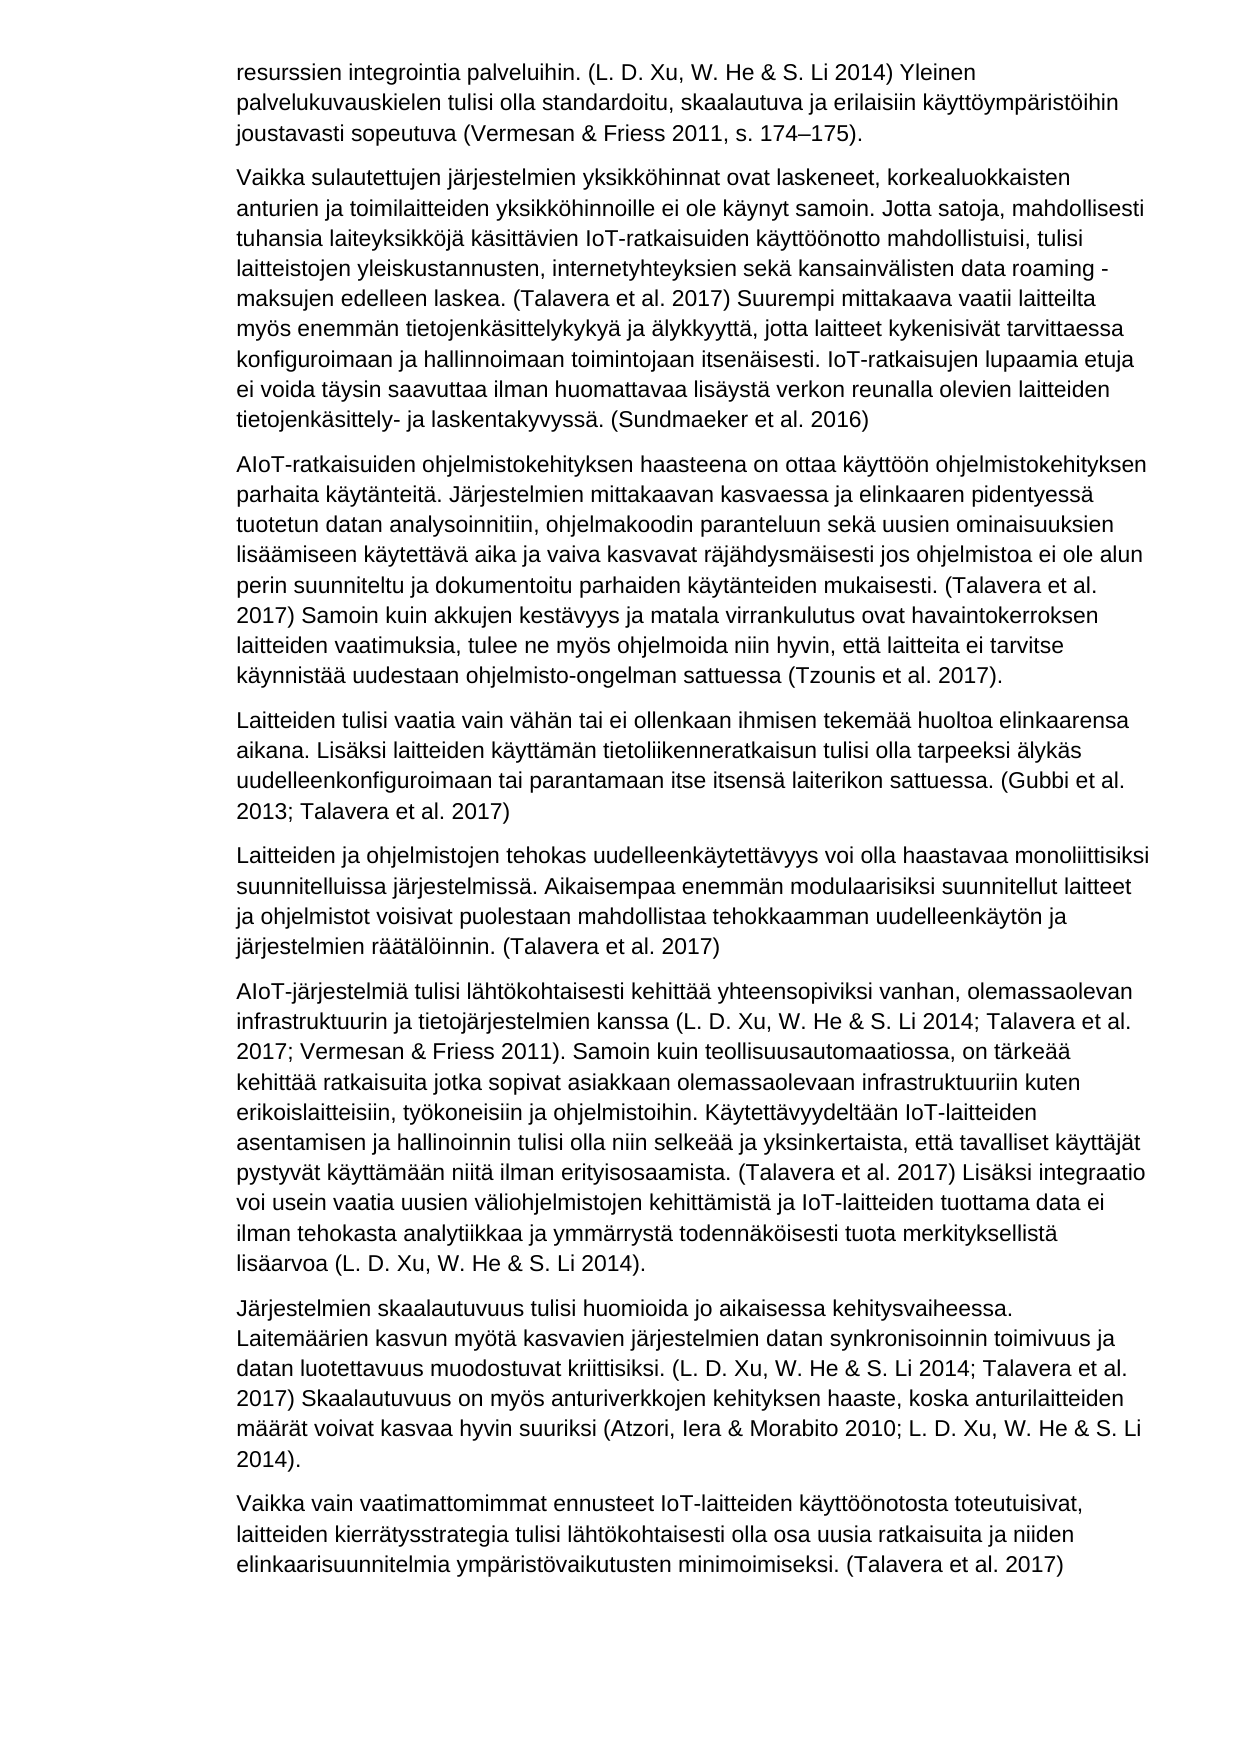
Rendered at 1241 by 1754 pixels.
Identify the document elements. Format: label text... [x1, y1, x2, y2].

text Laitteiden ja ohjelmistojen tehokas uudelleenkäytettävyys voi olla haastavaa monoliittisiksi suunnitelluissa järjestelmissä. Aikaisempaa enemmän modulaarisiksi suunnitellut laitteet ja ohjelmistot voisivat puolestaan mahdollistaa tehokkaamman uudelleenkäytön ja järjestelmien räätälöinnin. (Talavera et al. 2017) [236, 842, 1152, 959]
text Vaikka sulautettujen järjestelmien yksikköhinnat ovat laskeneet, korkealuokkaisten anturien ja toimilaitteiden yksikköhinnoille ei ole käynyt samoin. Jotta satoja, mahdollisesti tuhansia laiteyksikköjä käsittävien IoT-ratkaisuiden käyttöönotto mahdollistuisi, tulisi laitteistojen yleiskustannusten, internetyhteyksien sekä kansainvälisten data roaming -maksujen edelleen laskea. (Talavera et al. 2017) Suurempi mittakaava vaatii laitteilta myös enemmän tietojenkäsittelykykyä ja älykkyyttä, jotta laitteet kykenisivät tarvittaessa konfiguroimaan ja hallinnoimaan toimintojaan itsenäisesti. IoT-ratkaisujen lupaamia etuja ei voida täysin saavuttaa ilman huomattavaa lisäystä verkon reunalla olevien laitteiden tietojenkäsittely- ja laskentakyvyssä. (Sundmaeker et al. 2016) [236, 164, 1152, 432]
text Järjestelmien skaalautuvuus tulisi huomioida jo aikaisessa kehitysvaiheessa. Laitemäärien kasvun myötä kasvavien järjestelmien datan synkronisoinnin toimivuus ja datan luotettavuus muodostuvat kriittisiksi. (L. D. Xu, W. He & S. Li 2014; Talavera et al. 2017) Skaalautuvuus on myös anturiverkkojen kehityksen haaste, koska anturilaitteiden määrät voivat kasvaa hyvin suuriksi (Atzori, Iera & Morabito 2010; L. D. Xu, W. He & S. Li 2014). [236, 1294, 1152, 1472]
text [236, 59, 1152, 146]
text AIoT-järjestelmiä tulisi lähtökohtaisesti kehittää yhteensopiviksi vanhan, olemassaolevan infrastruktuurin ja tietojärjestelmien kanssa (L. D. Xu, W. He & S. Li 2014; Talavera et al. 2017; Vermesan & Friess 2011). Samoin kuin teollisuusautomaatiossa, on tärkeää kehittää ratkaisuita jotka sopivat asiakkaan olemassaolevaan infrastruktuuriin kuten erikoislaitteisiin, työkoneisiin ja ohjelmistoihin. Käytettävyydeltään IoT-laitteiden asentamisen ja hallinoinnin tulisi olla niin selkeää ja yksinkertaista, että tavalliset käyttäjät pystyvät käyttämään niitä ilman erityisosaamista. (Talavera et al. 2017) Lisäksi integraatio voi usein vaatia uusien väliohjelmistojen kehittämistä ja IoT-laitteiden tuottama data ei ilman tehokasta analytiikkaa ja ymmärrystä todennäköisesti tuota merkityksellistä lisäarvoa (L. D. Xu, W. He & S. Li 2014). [236, 978, 1152, 1276]
text Vaikka vain vaatimattomimmat ennusteet IoT-laitteiden käyttöönotosta toteutuisivat, laitteiden kierrätysstrategia tulisi lähtökohtaisesti olla osa uusia ratkaisuita ja niiden elinkaarisuunnitelmia ympäristövaikutusten minimoimiseksi. (Talavera et al. 2017) [236, 1490, 1152, 1577]
text AIoT-ratkaisuiden ohjelmistokehityksen haasteena on ottaa käyttöön ohjelmistokehityksen parhaita käytänteitä. Järjestelmien mittakaavan kasvaessa ja elinkaaren pidentyessä tuotetun datan analysoinnitiin, ohjelmakoodin paranteluun sekä uusien ominaisuuksien lisäämiseen käytettävä aika ja vaiva kasvavat räjähdysmäisesti jos ohjelmistoa ei ole alun perin suunniteltu ja dokumentoitu parhaiden käytänteiden mukaisesti. (Talavera et al. 2017) Samoin kuin akkujen kestävyys ja matala virrankulutus ovat havaintokerroksen laitteiden vaatimuksia, tulee ne myös ohjelmoida niin hyvin, että laitteita ei tarvitse käynnistää uudestaan ohjelmisto-ongelman sattuessa (Tzounis et al. 2017). [236, 451, 1152, 688]
text Laitteiden tulisi vaatia vain vähän tai ei ollenkaan ihmisen tekemää huoltoa elinkaarensa aikana. Lisäksi laitteiden käyttämän tietoliikenneratkaisun tulisi olla tarpeeksi älykäs uudelleenkonfiguroimaan tai parantamaan itse itsensä laiterikon sattuessa. (Gubbi et al. 2013; Talavera et al. 2017) [236, 707, 1152, 824]
